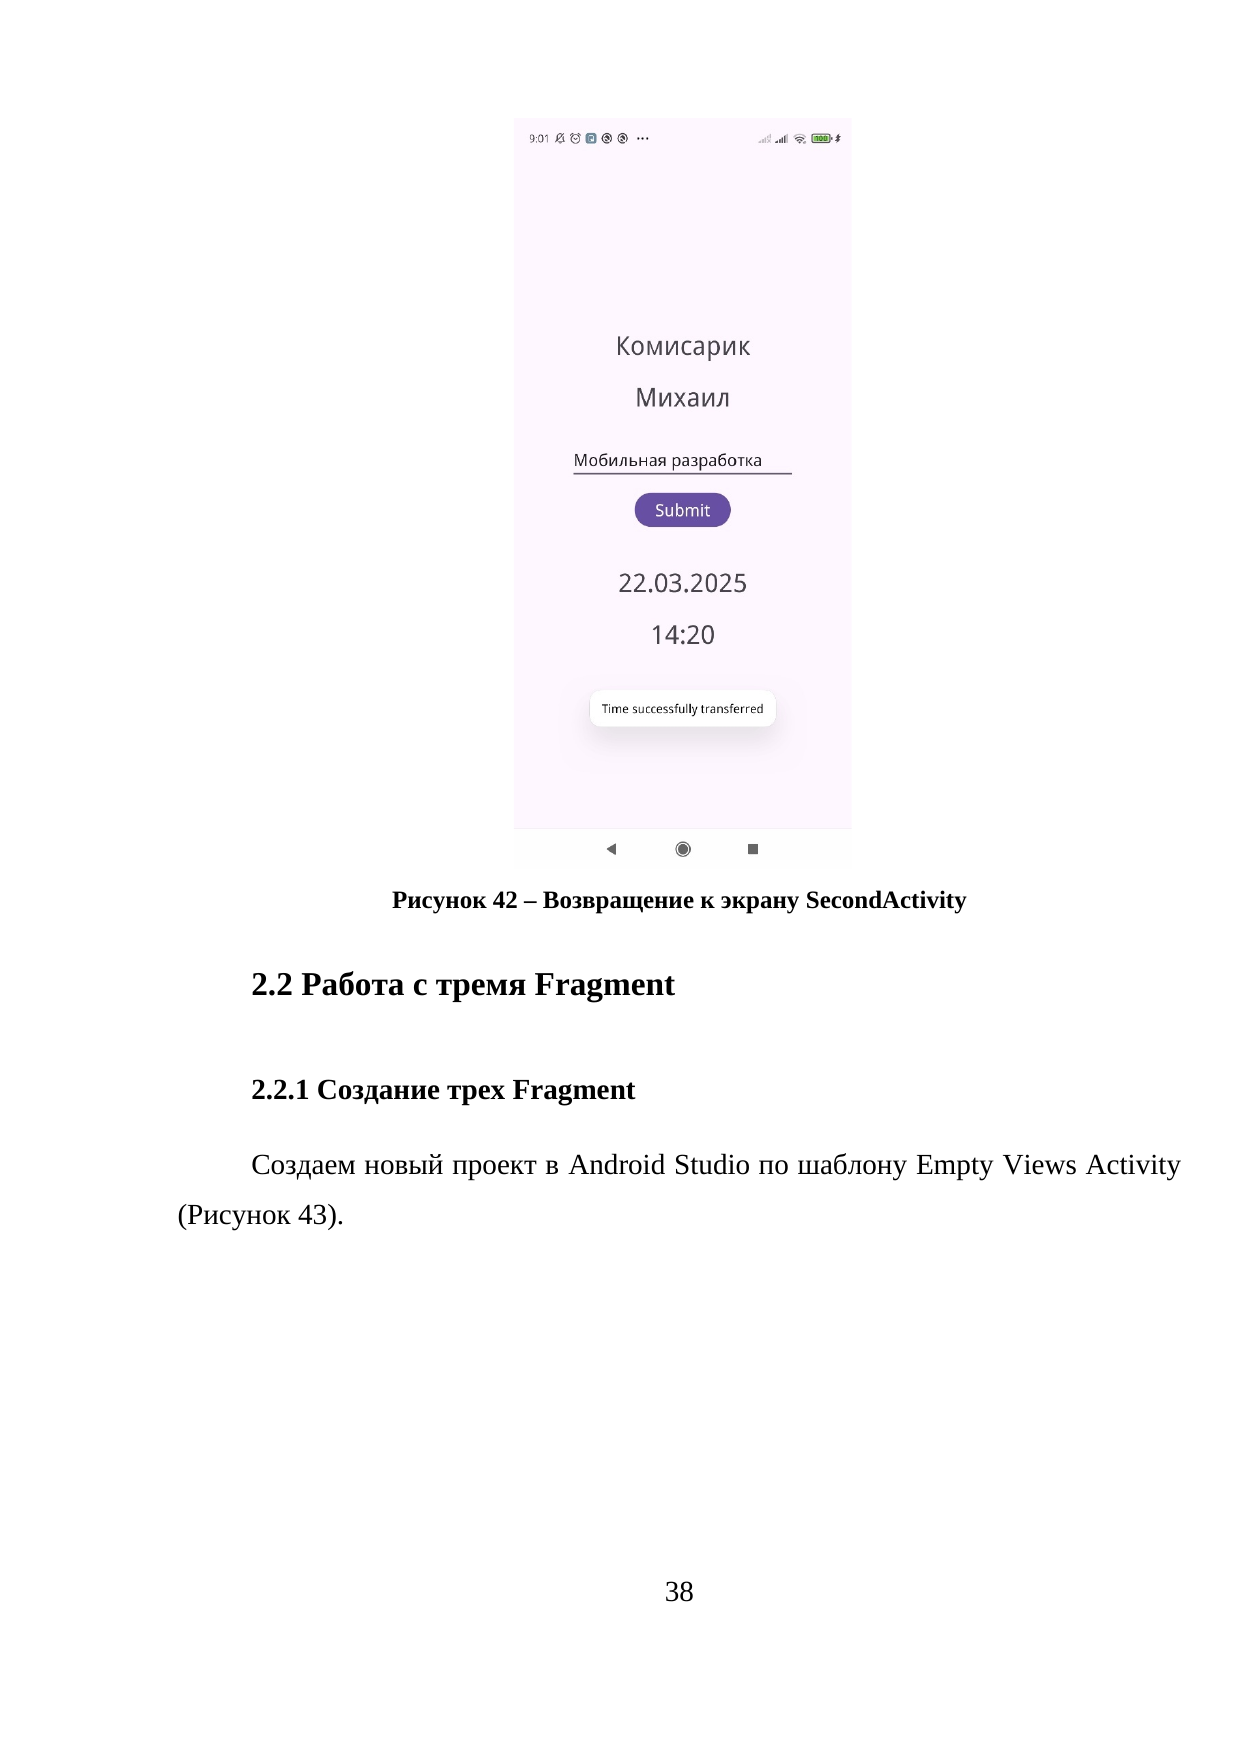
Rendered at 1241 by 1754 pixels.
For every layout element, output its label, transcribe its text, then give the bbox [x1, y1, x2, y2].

subtitle Работа с тремя Fragment [177, 964, 1181, 1003]
subtitle Создание трех Fragment [177, 1072, 1181, 1105]
text Создаем новый проект в Android Studio по шаблону Empty Views Activity (Рисунок 43). [177, 1147, 1181, 1231]
picture [513, 118, 852, 869]
